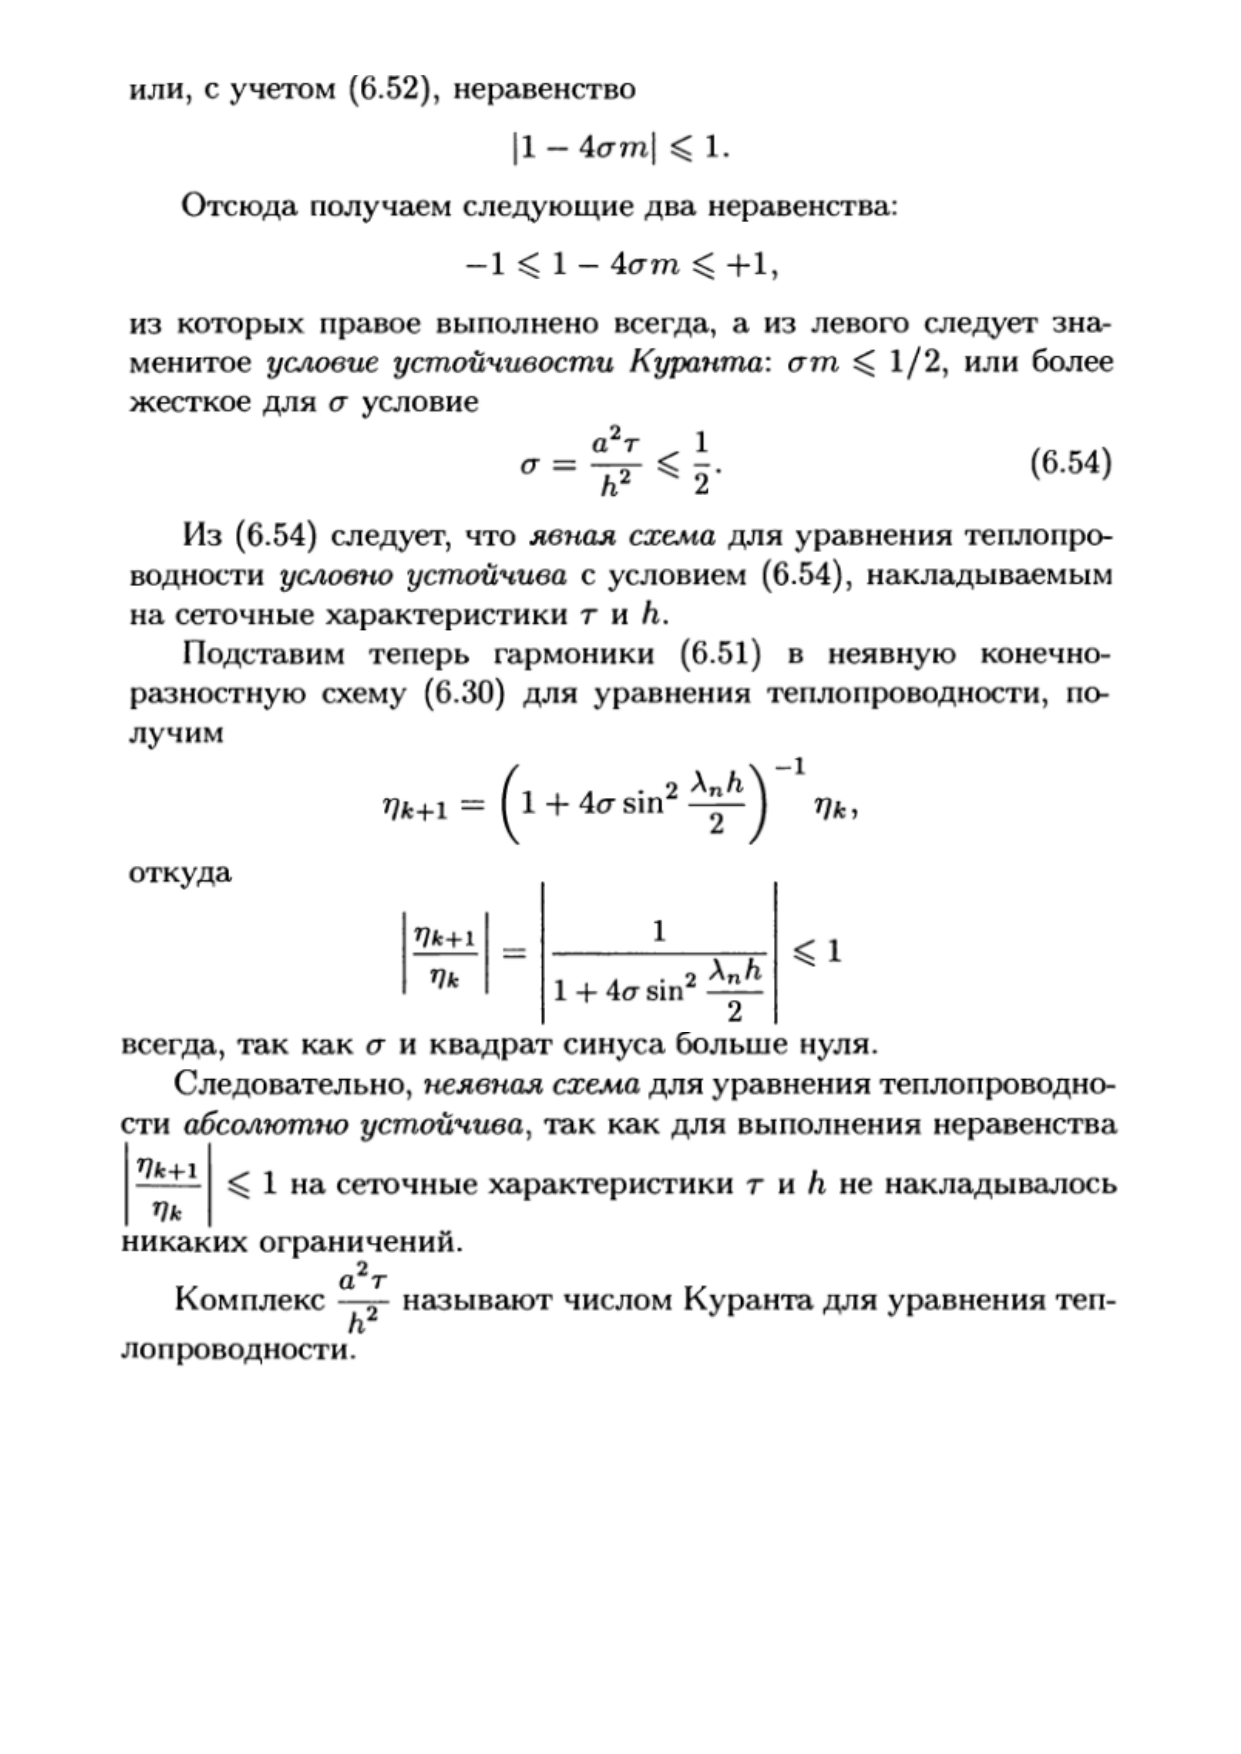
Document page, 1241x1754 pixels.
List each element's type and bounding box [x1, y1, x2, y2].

picture [118, 75, 1123, 1372]
